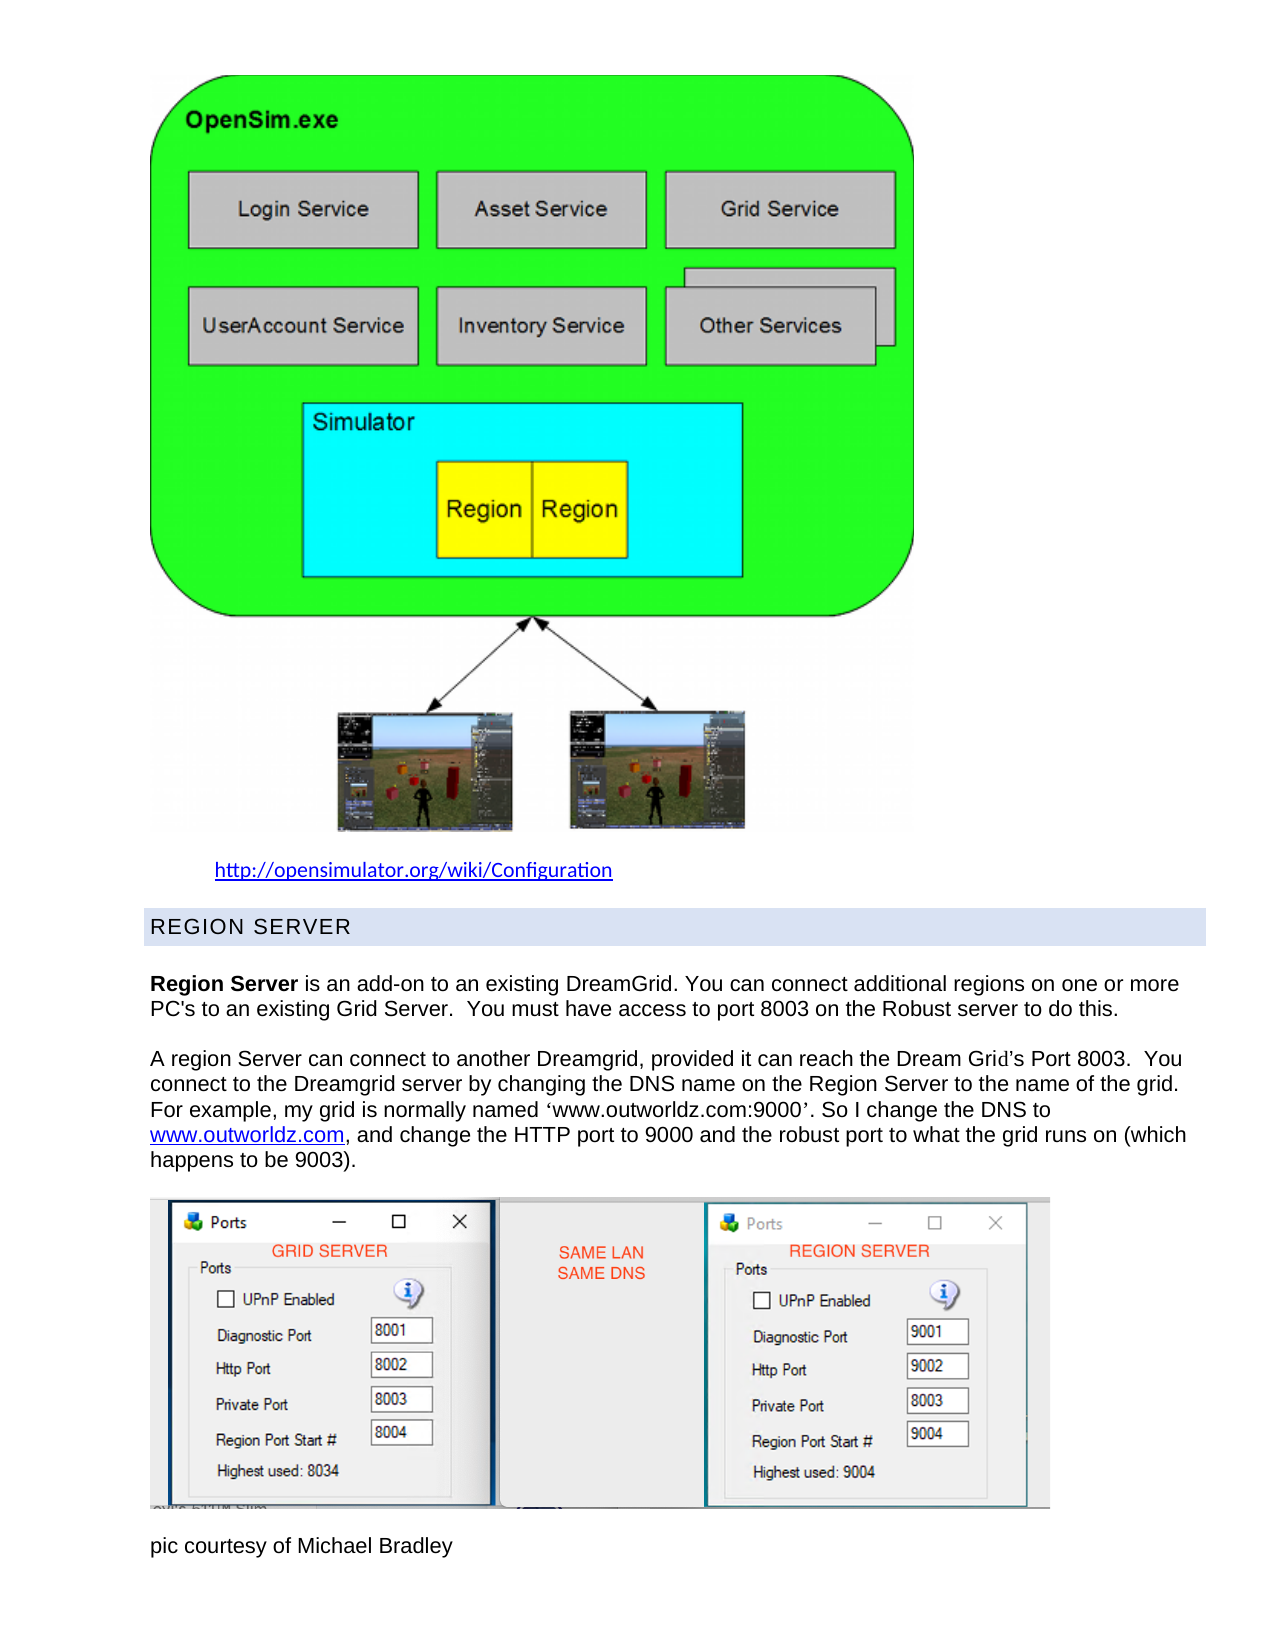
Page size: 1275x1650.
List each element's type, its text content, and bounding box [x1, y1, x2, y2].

text Region Server is an add-on to an existing DreamGrid. You can connect additional regions on one or more PC's to an existing Grid Server. You must have access to port 8003 on the Robust server to do this. [150, 971, 1200, 1021]
subtitle Region Server [150, 914, 1200, 939]
text pic courtesy of Michael Bradley [150, 1533, 1200, 1558]
picture [150, 75, 914, 832]
picture [150, 1197, 1050, 1509]
text A region Server can connect to another Dreamgrid, provided it can reach the Dream Grid’s Port 8003. You connect to the Dreamgrid server by changing the DNS name on the Region Server to the name of the grid. For example, my grid is normally named ‘www.outworldz.com:9000’. So I change the DNS to www.outworldz.com, and change the HTTP port to 9000 and the robust port to what the grid runs on (which happens to be 9003). [150, 1046, 1200, 1172]
text http://opensimulator.org/wiki/Configuration [150, 856, 1200, 883]
